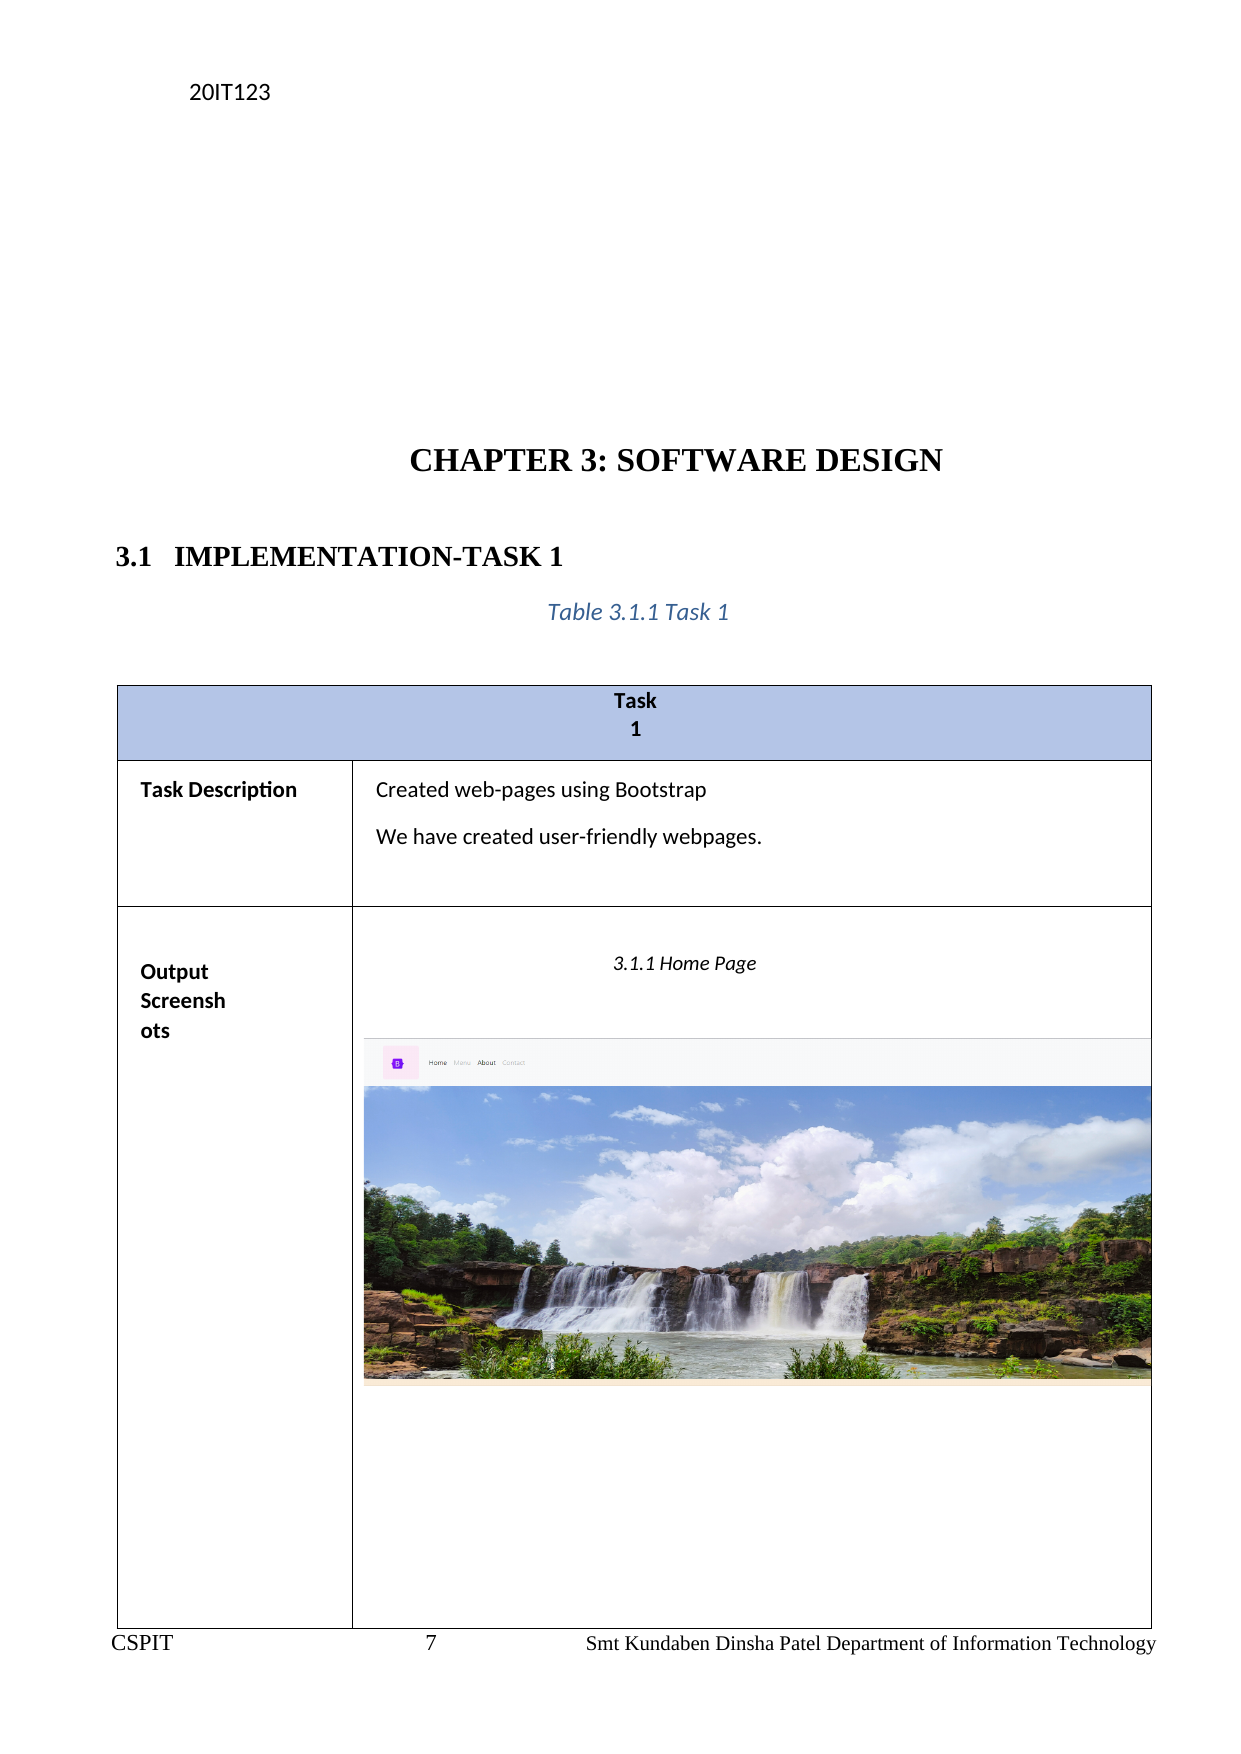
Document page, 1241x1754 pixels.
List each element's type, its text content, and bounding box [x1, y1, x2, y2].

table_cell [353, 907, 1151, 1628]
text Table 3.1.1 Task 1 [274, 597, 1005, 627]
table_cell Task Description [118, 761, 352, 906]
table_cell Created web-pages using Bootstrap We have created user-friendly webpages. [353, 761, 1151, 906]
picture [363, 1038, 1152, 1386]
table_cell Output Screenshots [118, 907, 352, 1628]
text CHAPTER 3: SOFTWARE DESIGN [409, 440, 1163, 478]
list IMPLEMENTATION-TASK 1 [115, 539, 1163, 572]
table_header Task 1 [118, 686, 1151, 760]
